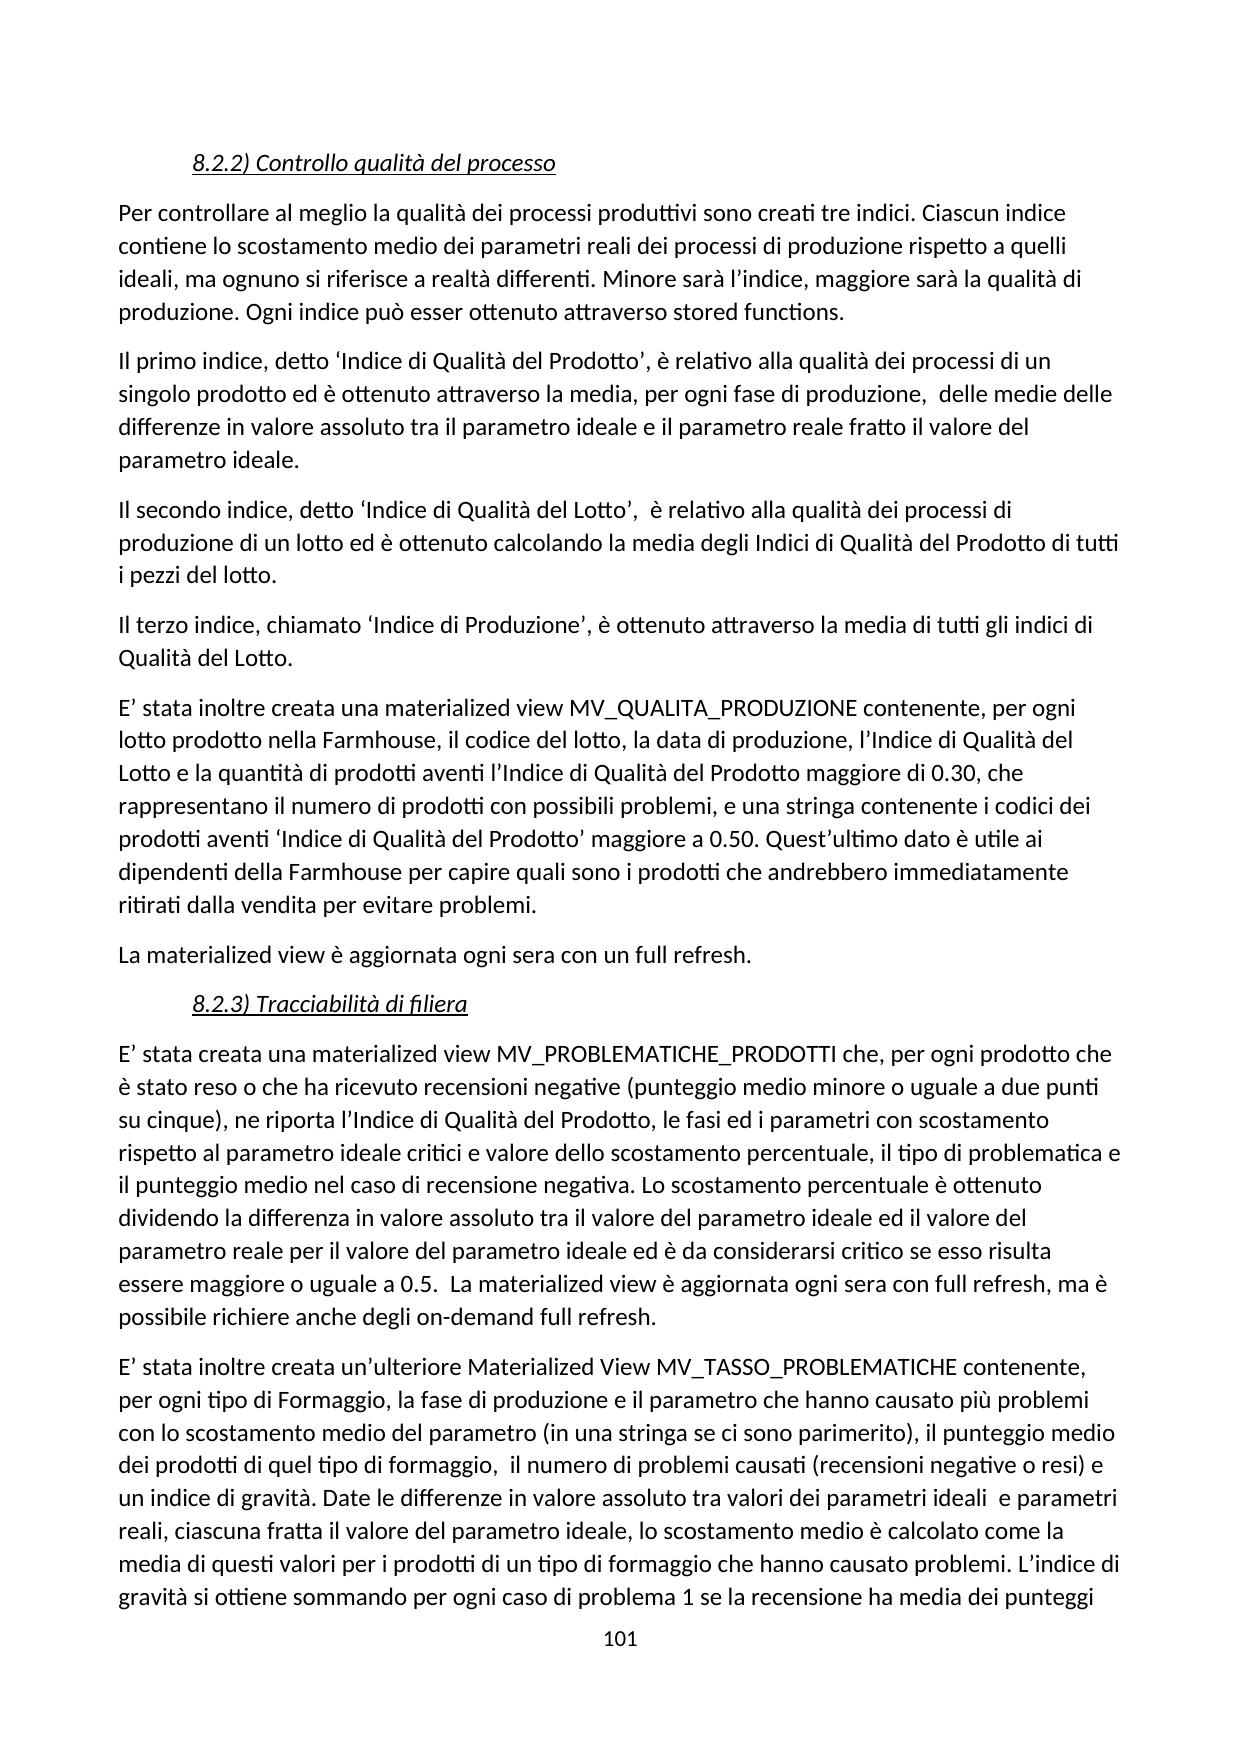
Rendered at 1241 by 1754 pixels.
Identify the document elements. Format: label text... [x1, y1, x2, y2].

text Il secondo indice, detto ‘Indice di Qualità del Lotto’, è relativo alla qualità dei processi di produzione di un lotto ed è ottenuto calcolando la media degli Indici di Qualità del Prodotto di tutti i pezzi del lotto. [118, 494, 1122, 590]
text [118, 1351, 1122, 1612]
text La materialized view è aggiornata ogni sera con un full refresh. [118, 939, 1122, 969]
text E’ stata inoltre creata una materialized view MV_QUALITA_PRODUZIONE contenente, per ogni lotto prodotto nella Farmhouse, il codice del lotto, la data di produzione, l’Indice di Qualità del Lotto e la quantità di prodotti aventi l’Indice di Qualità del Prodotto maggiore di 0.30, che rappresentano il numero di prodotti con possibili problemi, e una stringa contenente i codici dei prodotti aventi ‘Indice di Qualità del Prodotto’ maggiore a 0.50. Quest’ultimo dato è utile ai dipendenti della Farmhouse per capire quali sono i prodotti che andrebbero immediatamente ritirati dalla vendita per evitare problemi. [118, 692, 1122, 920]
text 8.2.3) Tracciabilità di filiera [118, 988, 1122, 1019]
text Per controllare al meglio la qualità dei processi produttivi sono creati tre indici. Ciascun indice contiene lo scostamento medio dei parametri reali dei processi di produzione rispetto a quelli ideali, ma ognuno si riferisce a realtà differenti. Minore sarà l’indice, maggiore sarà la qualità di produzione. Ogni indice può esser ottenuto attraverso stored functions. [118, 197, 1122, 326]
text E’ stata creata una materialized view MV_PROBLEMATICHE_PRODOTTI che, per ogni prodotto che è stato reso o che ha ricevuto recensioni negative (punteggio medio minore o uguale a due punti su cinque), ne riporta l’Indice di Qualità del Prodotto, le fasi ed i parametri con scostamento rispetto al parametro ideale critici e valore dello scostamento percentuale, il tipo di problematica e il punteggio medio nel caso di recensione negativa. Lo scostamento percentuale è ottenuto dividendo la differenza in valore assoluto tra il valore del parametro ideale ed il valore del parametro reale per il valore del parametro ideale ed è da considerarsi critico se esso risulta essere maggiore o uguale a 0.5. La materialized view è aggiornata ogni sera con full refresh, ma è possibile richiere anche degli on-demand full refresh. [118, 1038, 1122, 1332]
text Il terzo indice, chiamato ‘Indice di Produzione’, è ottenuto attraverso la media di tutti gli indici di Qualità del Lotto. [118, 609, 1122, 673]
text Il primo indice, detto ‘Indice di Qualità del Prodotto’, è relativo alla qualità dei processi di un singolo prodotto ed è ottenuto attraverso la media, per ogni fase di produzione, delle medie delle differenze in valore assoluto tra il parametro ideale e il parametro reale fratto il valore del parametro ideale. [118, 346, 1122, 475]
text 8.2.2) Controllo qualità del processo [118, 148, 1122, 178]
